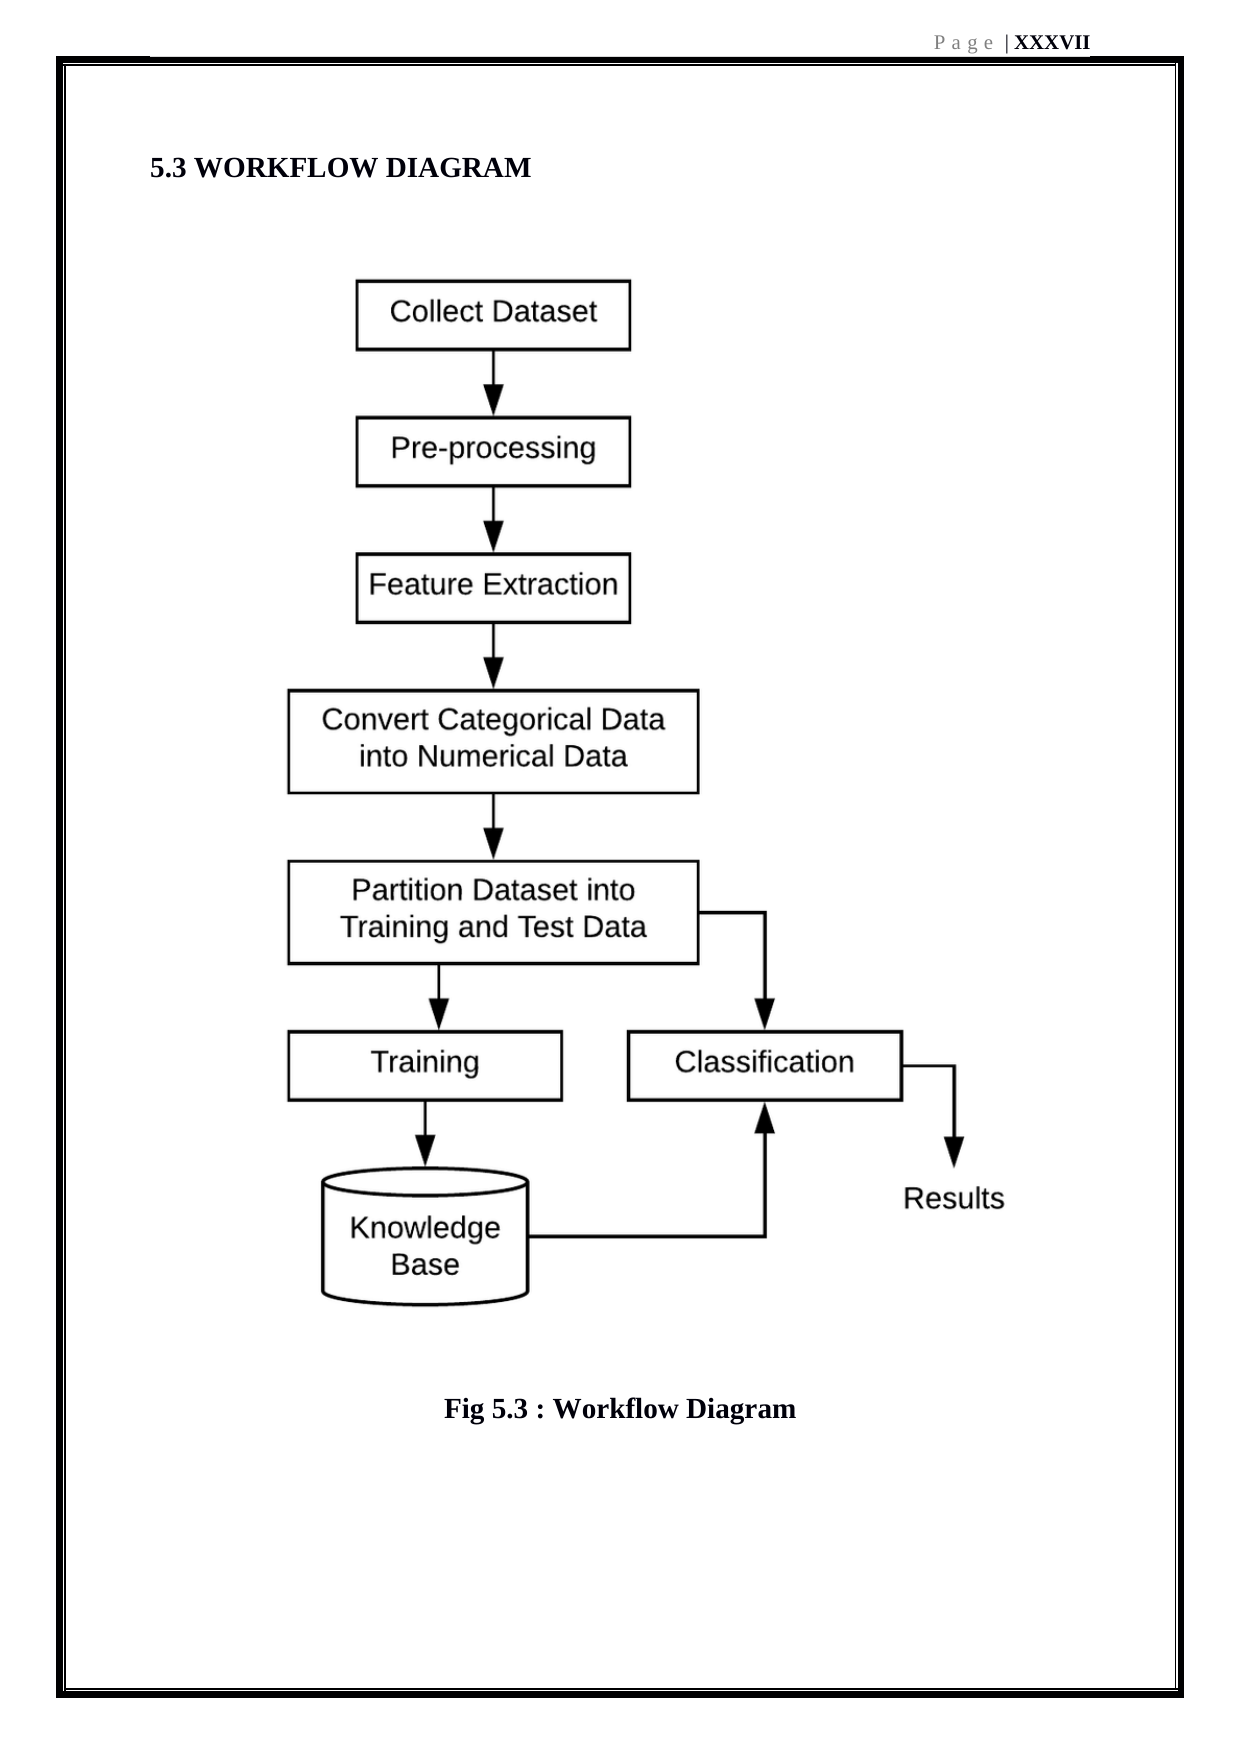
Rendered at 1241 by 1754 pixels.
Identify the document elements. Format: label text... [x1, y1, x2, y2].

text 5.3 WORKFLOW DIAGRAM [150, 150, 1090, 183]
text Fig 5.3 : Workflow Diagram [150, 1391, 1090, 1424]
picture [221, 213, 1102, 1371]
